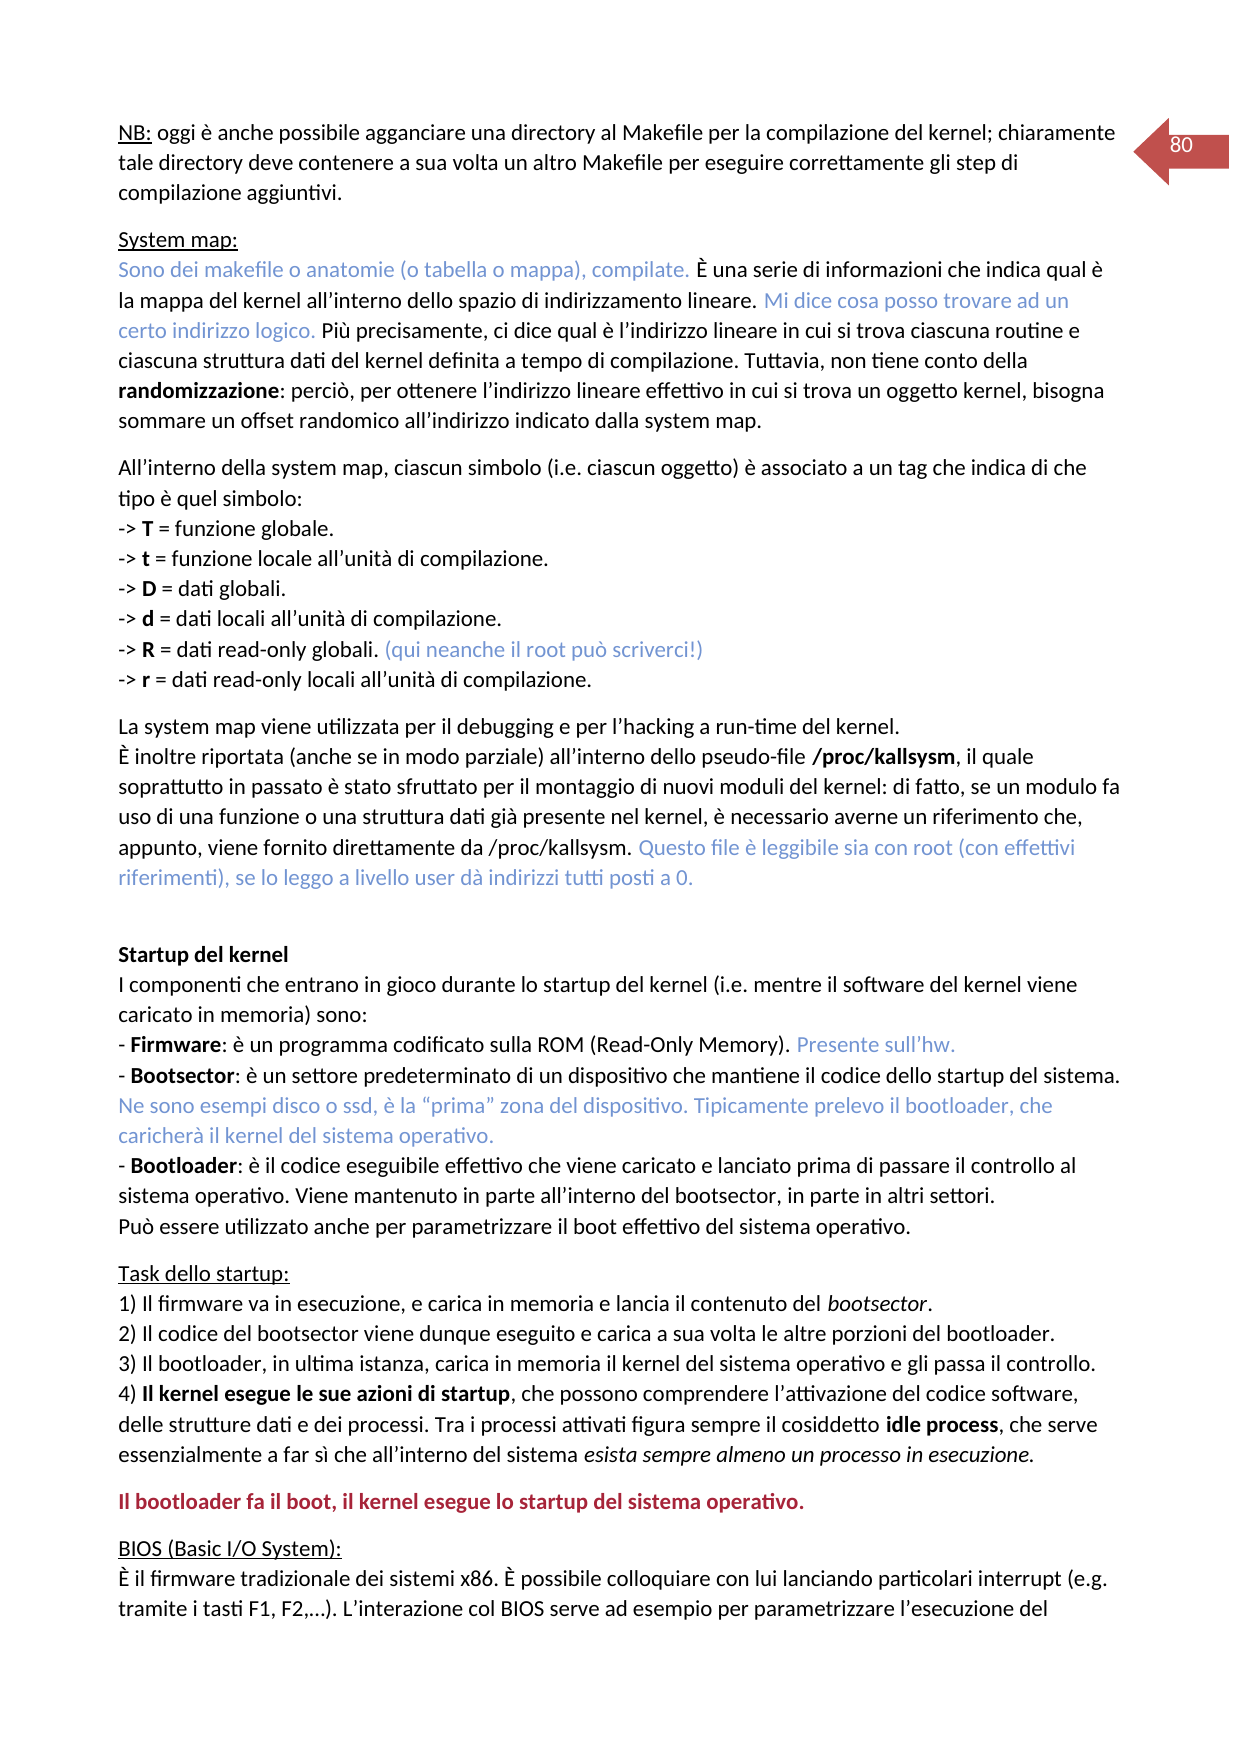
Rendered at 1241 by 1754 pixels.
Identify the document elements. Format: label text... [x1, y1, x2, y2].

text Startup del kernel I componenti che entrano in gioco durante lo startup del kernel (i.e. mentre il software del kernel viene caricato in memoria) sono: - Firmware: è un programma codificato sulla ROM (Read-Only Memory). Presente sull’hw. - Bootsector: è un settore predeterminato di un dispositivo che mantiene il codice dello startup del sistema. Ne sono esempi disco o ssd, è la “prima” zona del dispositivo. Tipicamente prelevo il bootloader, che caricherà il kernel del sistema operativo. - Bootloader: è il codice eseguibile effettivo che viene caricato e lanciato prima di passare il controllo al sistema operativo. Viene mantenuto in parte all’interno del bootsector, in parte in altri settori. Può essere utilizzato anche per parametrizzare il boot effettivo del sistema operativo. [118, 910, 1122, 1240]
text Task dello startup: 1) Il firmware va in esecuzione, e carica in memoria e lancia il contenuto del bootsector. 2) Il codice del bootsector viene dunque eseguito e carica a sua volta le altre porzioni del bootloader. 3) Il bootloader, in ultima istanza, carica in memoria il kernel del sistema operativo e gli passa il controllo. 4) Il kernel esegue le sue azioni di startup, che possono comprendere l’attivazione del codice software, delle strutture dati e dei processi. Tra i processi attivati figura sempre il cosiddetto idle process, che serve essenzialmente a far sì che all’interno del sistema esista sempre almeno un processo in esecuzione. [118, 1259, 1122, 1468]
text La system map viene utilizzata per il debugging e per l’hacking a run-time del kernel. È inoltre riportata (anche se in modo parziale) all’interno dello pseudo-file /proc/kallsysm, il quale soprattutto in passato è stato sfruttato per il montaggio di nuovi moduli del kernel: di fatto, se un modulo fa uso di una funzione o una struttura dati già presente nel kernel, è necessario averne un riferimento che, appunto, viene fornito direttamente da /proc/kallsysm. Questo file è leggibile sia con root (con effettivi riferimenti), se lo leggo a livello user dà indirizzi tutti posti a 0. [118, 712, 1122, 891]
text System map: Sono dei makefile o anatomie (o tabella o mappa), compilate. È una serie di informazioni che indica qual è la mappa del kernel all’interno dello spazio di indirizzamento lineare. Mi dice cosa posso trovare ad un certo indirizzo logico. Più precisamente, ci dice qual è l’indirizzo lineare in cui si trova ciascuna routine e ciascuna struttura dati del kernel definita a tempo di compilazione. Tuttavia, non tiene conto della randomizzazione: perciò, per ottenere l’indirizzo lineare effettivo in cui si trova un oggetto kernel, bisogna sommare un offset randomico all’indirizzo indicato dalla system map. [118, 225, 1122, 435]
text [118, 1534, 1122, 1622]
text Il bootloader fa il boot, il kernel esegue lo startup del sistema operativo. [118, 1487, 1122, 1515]
text All’interno della system map, ciascun simbolo (i.e. ciascun oggetto) è associato a un tag che indica di che tipo è quel simbolo: -> T = funzione globale. -> t = funzione locale all’unità di compilazione. -> D = dati globali. -> d = dati locali all’unità di compilazione. -> R = dati read-only globali. (qui neanche il root può scriverci!) -> r = dati read-only locali all’unità di compilazione. [118, 453, 1122, 693]
text NB: oggi è anche possibile agganciare una directory al Makefile per la compilazione del kernel; chiaramente tale directory deve contenere a sua volta un altro Makefile per eseguire correttamente gli step di compilazione aggiuntivi. [118, 118, 1122, 207]
